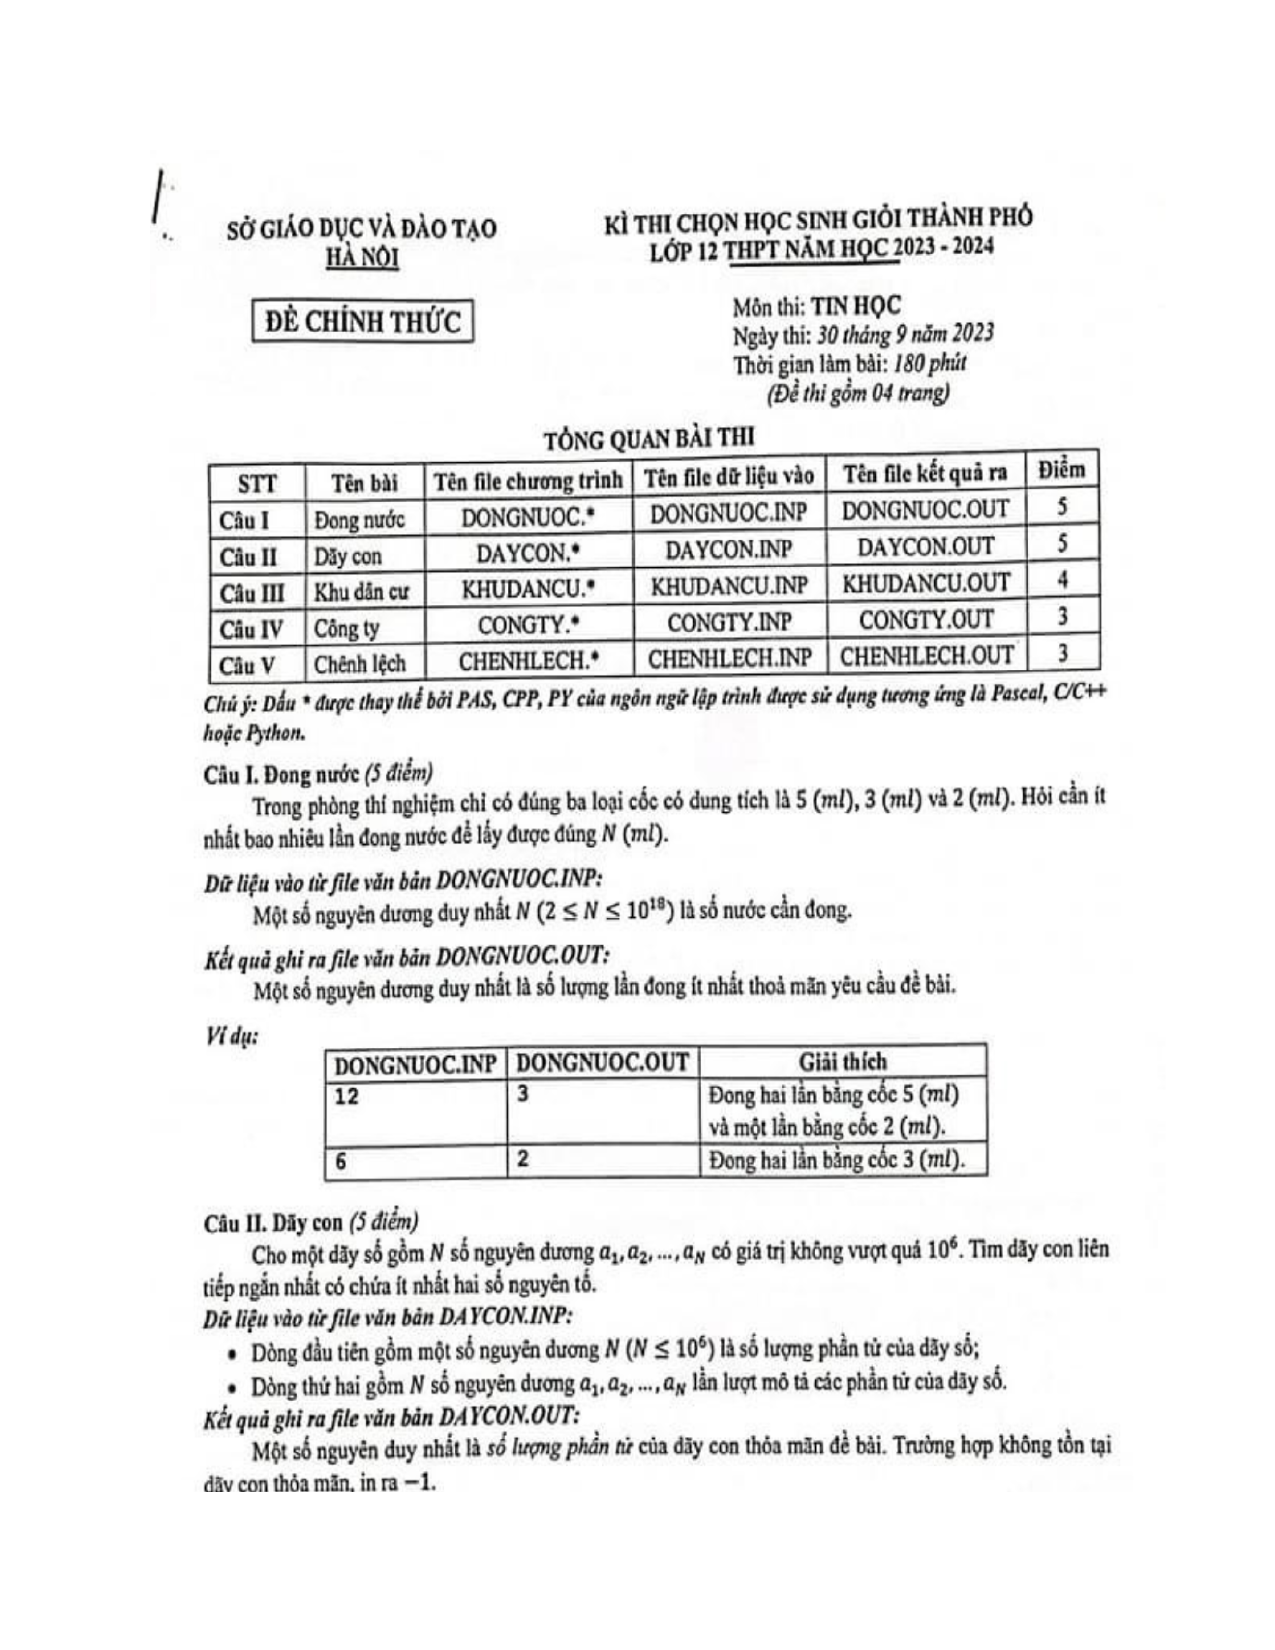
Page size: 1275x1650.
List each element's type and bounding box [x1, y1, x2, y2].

picture [150, 150, 1178, 1492]
